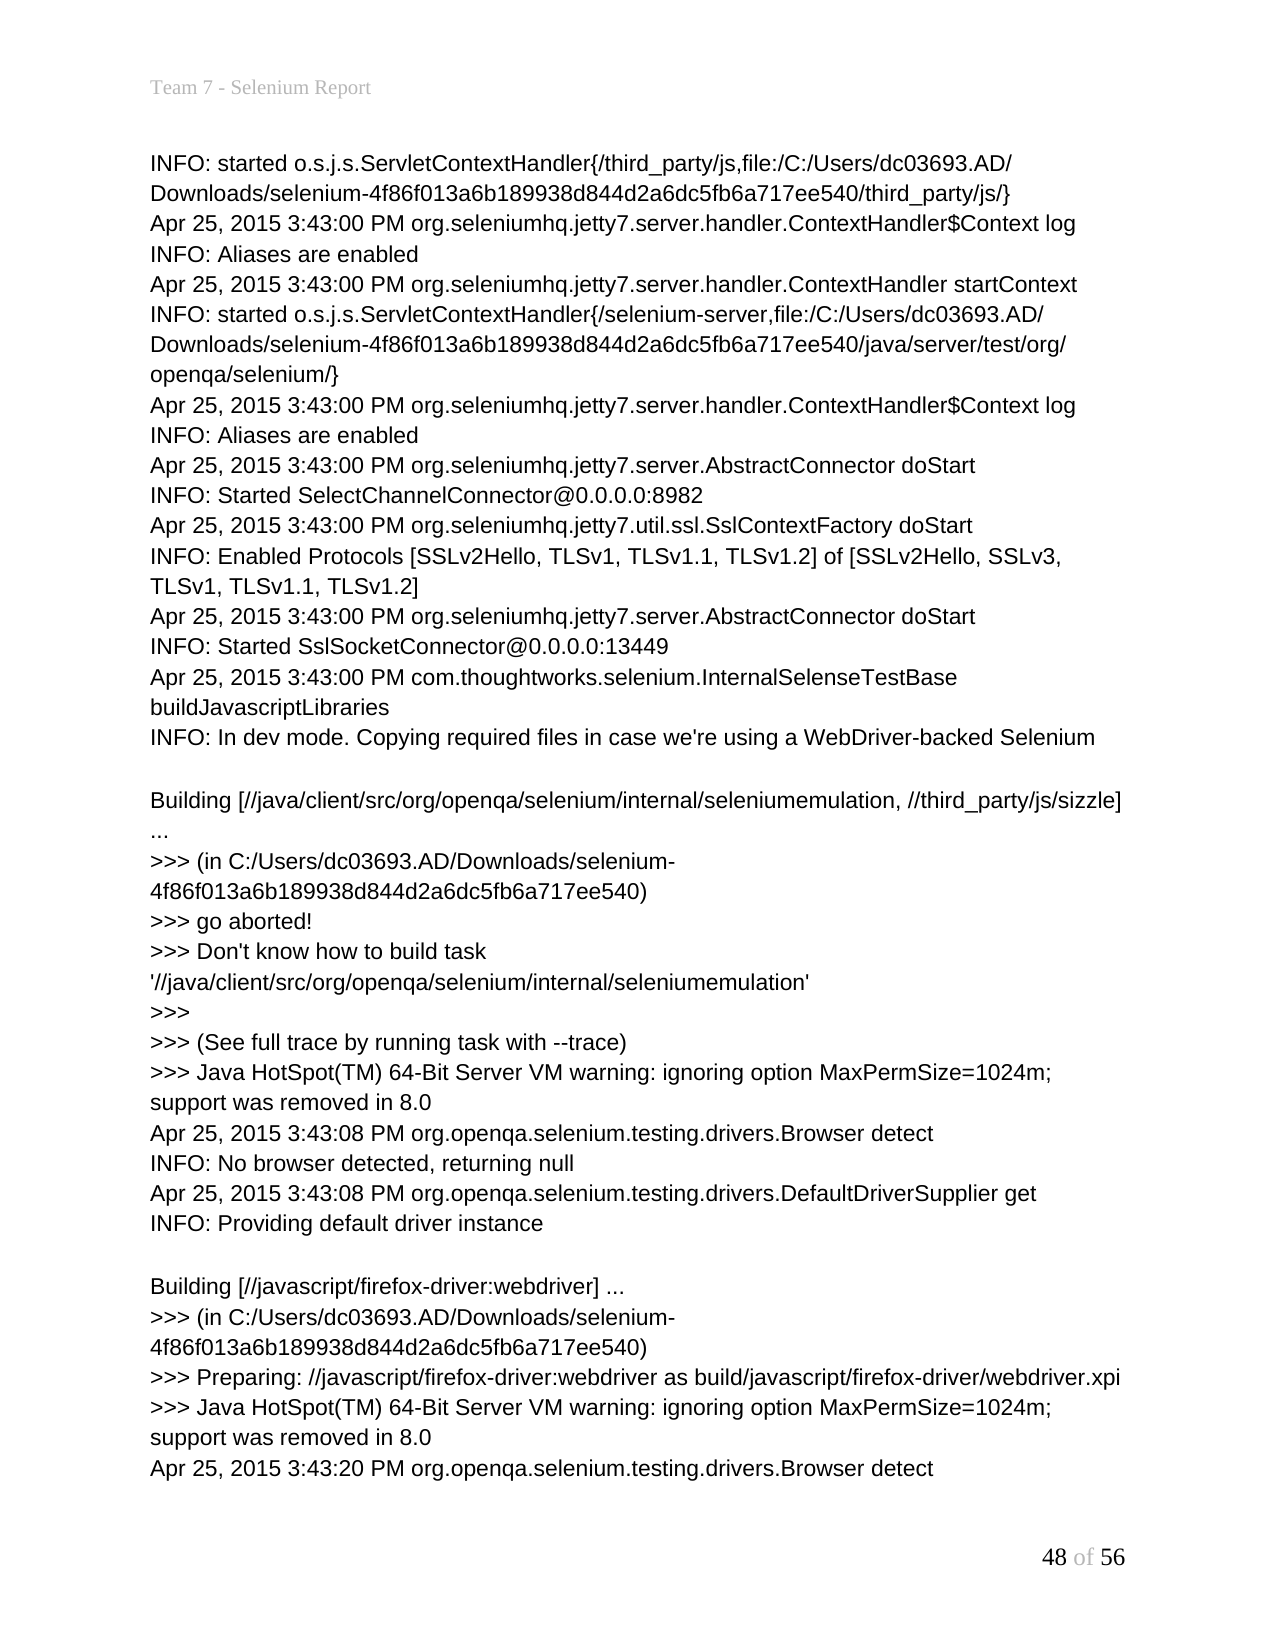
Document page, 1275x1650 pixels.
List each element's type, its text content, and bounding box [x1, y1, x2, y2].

text >>> (in C:/Users/dc03693.AD/Downloads/selenium-4f86f013a6b189938d844d2a6dc5fb6a717ee540) [150, 1303, 1125, 1360]
text Apr 25, 2015 3:43:00 PM org.seleniumhq.jetty7.server.AbstractConnector doStart [150, 452, 1125, 478]
text Apr 25, 2015 3:43:08 PM org.openqa.selenium.testing.drivers.Browser detect [150, 1119, 1125, 1146]
text INFO: Started SslSocketConnector@0.0.0.0:13449 [150, 633, 1125, 660]
text >>> (in C:/Users/dc03693.AD/Downloads/selenium-4f86f013a6b189938d844d2a6dc5fb6a717ee540) [150, 848, 1125, 904]
text INFO: Providing default driver instance [150, 1210, 1125, 1236]
text INFO: Started SelectChannelConnector@0.0.0.0:8982 [150, 482, 1125, 509]
text >>> Java HotSpot(TM) 64-Bit Server VM warning: ignoring option MaxPermSize=1024m; support was removed in 8.0 [150, 1059, 1125, 1116]
text >>> (See full trace by running task with --trace) [150, 1029, 1125, 1055]
text INFO: Aliases are enabled [150, 241, 1125, 267]
text INFO: Aliases are enabled [150, 422, 1125, 448]
text Building [//java/client/src/org/openqa/selenium/internal/seleniumemulation, //third_party/js/sizzle] ... [150, 787, 1125, 844]
text INFO: Enabled Protocols [SSLv2Hello, TLSv1, TLSv1.1, TLSv1.2] of [SSLv2Hello, SSLv3, TLSv1, TLSv1.1, TLSv1.2] [150, 543, 1125, 599]
text Apr 25, 2015 3:43:00 PM org.seleniumhq.jetty7.util.ssl.SslContextFactory doStart [150, 512, 1125, 539]
text INFO: started o.s.j.s.ServletContextHandler{/third_party/js,file:/C:/Users/dc03693.AD/Downloads/selenium-4f86f013a6b189938d844d2a6dc5fb6a717ee540/third_party/js/} [150, 150, 1125, 207]
text INFO: started o.s.j.s.ServletContextHandler{/selenium-server,file:/C:/Users/dc03693.AD/Downloads/selenium-4f86f013a6b189938d844d2a6dc5fb6a717ee540/java/server/test/org/openqa/selenium/} [150, 301, 1125, 388]
text Building [//javascript/firefox-driver:webdriver] ... [150, 1273, 1125, 1300]
text Apr 25, 2015 3:43:00 PM com.thoughtworks.selenium.InternalSelenseTestBase buildJavascriptLibraries [150, 663, 1125, 720]
text INFO: No browser detected, returning null [150, 1150, 1125, 1176]
text Apr 25, 2015 3:43:00 PM org.seleniumhq.jetty7.server.handler.ContextHandler$Context log [150, 392, 1125, 418]
text Apr 25, 2015 3:43:00 PM org.seleniumhq.jetty7.server.handler.ContextHandler$Context log [150, 210, 1125, 237]
text INFO: In dev mode. Copying required files in case we're using a WebDriver-backed Selenium [150, 724, 1125, 750]
text >>> [150, 999, 1125, 1025]
text Apr 25, 2015 3:43:08 PM org.openqa.selenium.testing.drivers.DefaultDriverSupplier get [150, 1180, 1125, 1206]
text >>> go aborted! [150, 908, 1125, 934]
text >>> Preparing: //javascript/firefox-driver:webdriver as build/javascript/firefox-driver/webdriver.xpi [150, 1364, 1125, 1390]
text >>> Don't know how to build task '//java/client/src/org/openqa/selenium/internal/seleniumemulation' [150, 938, 1125, 995]
text Apr 25, 2015 3:43:20 PM org.openqa.selenium.testing.drivers.Browser detect [150, 1454, 1125, 1481]
text Apr 25, 2015 3:43:00 PM org.seleniumhq.jetty7.server.handler.ContextHandler startContext [150, 271, 1125, 297]
text Apr 25, 2015 3:43:00 PM org.seleniumhq.jetty7.server.AbstractConnector doStart [150, 603, 1125, 629]
text >>> Java HotSpot(TM) 64-Bit Server VM warning: ignoring option MaxPermSize=1024m; support was removed in 8.0 [150, 1394, 1125, 1451]
